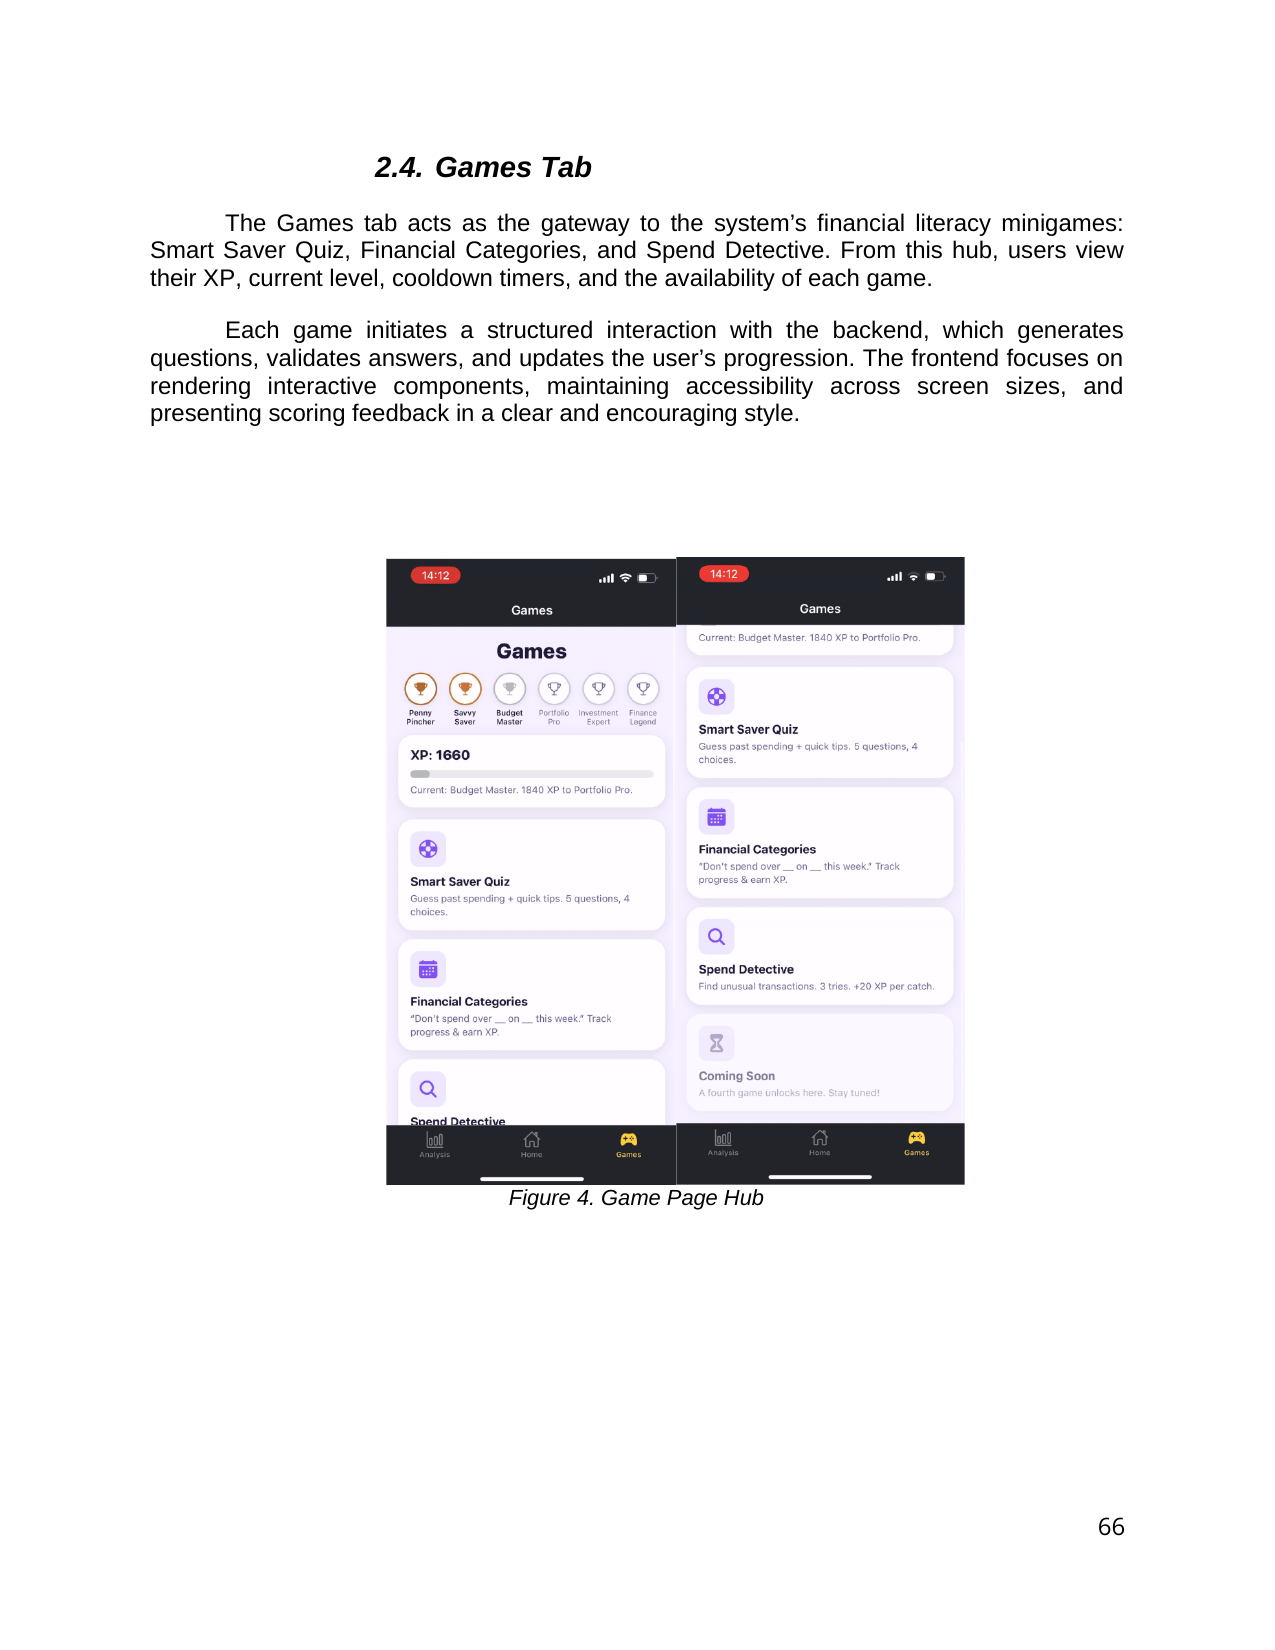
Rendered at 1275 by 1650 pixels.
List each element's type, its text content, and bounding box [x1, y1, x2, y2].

text Figure 4. Game Page Hub [150, 1184, 1125, 1209]
text Each game initiates a structured interaction with the backend, which generates questions, validates answers, and updates the user’s progression. The frontend focuses on rendering interactive components, maintaining accessibility across screen sizes, and presenting scoring feedback in a clear and encouraging style. [150, 316, 1125, 427]
text The Games tab acts as the gateway to the system’s financial literacy minigames: Smart Saver Quiz, Financial Categories, and Spend Detective. From this hub, users view their XP, current level, cooldown timers, and the availability of each game. [150, 208, 1125, 291]
picture [385, 557, 965, 1185]
subtitle Games Tab [375, 150, 1125, 183]
